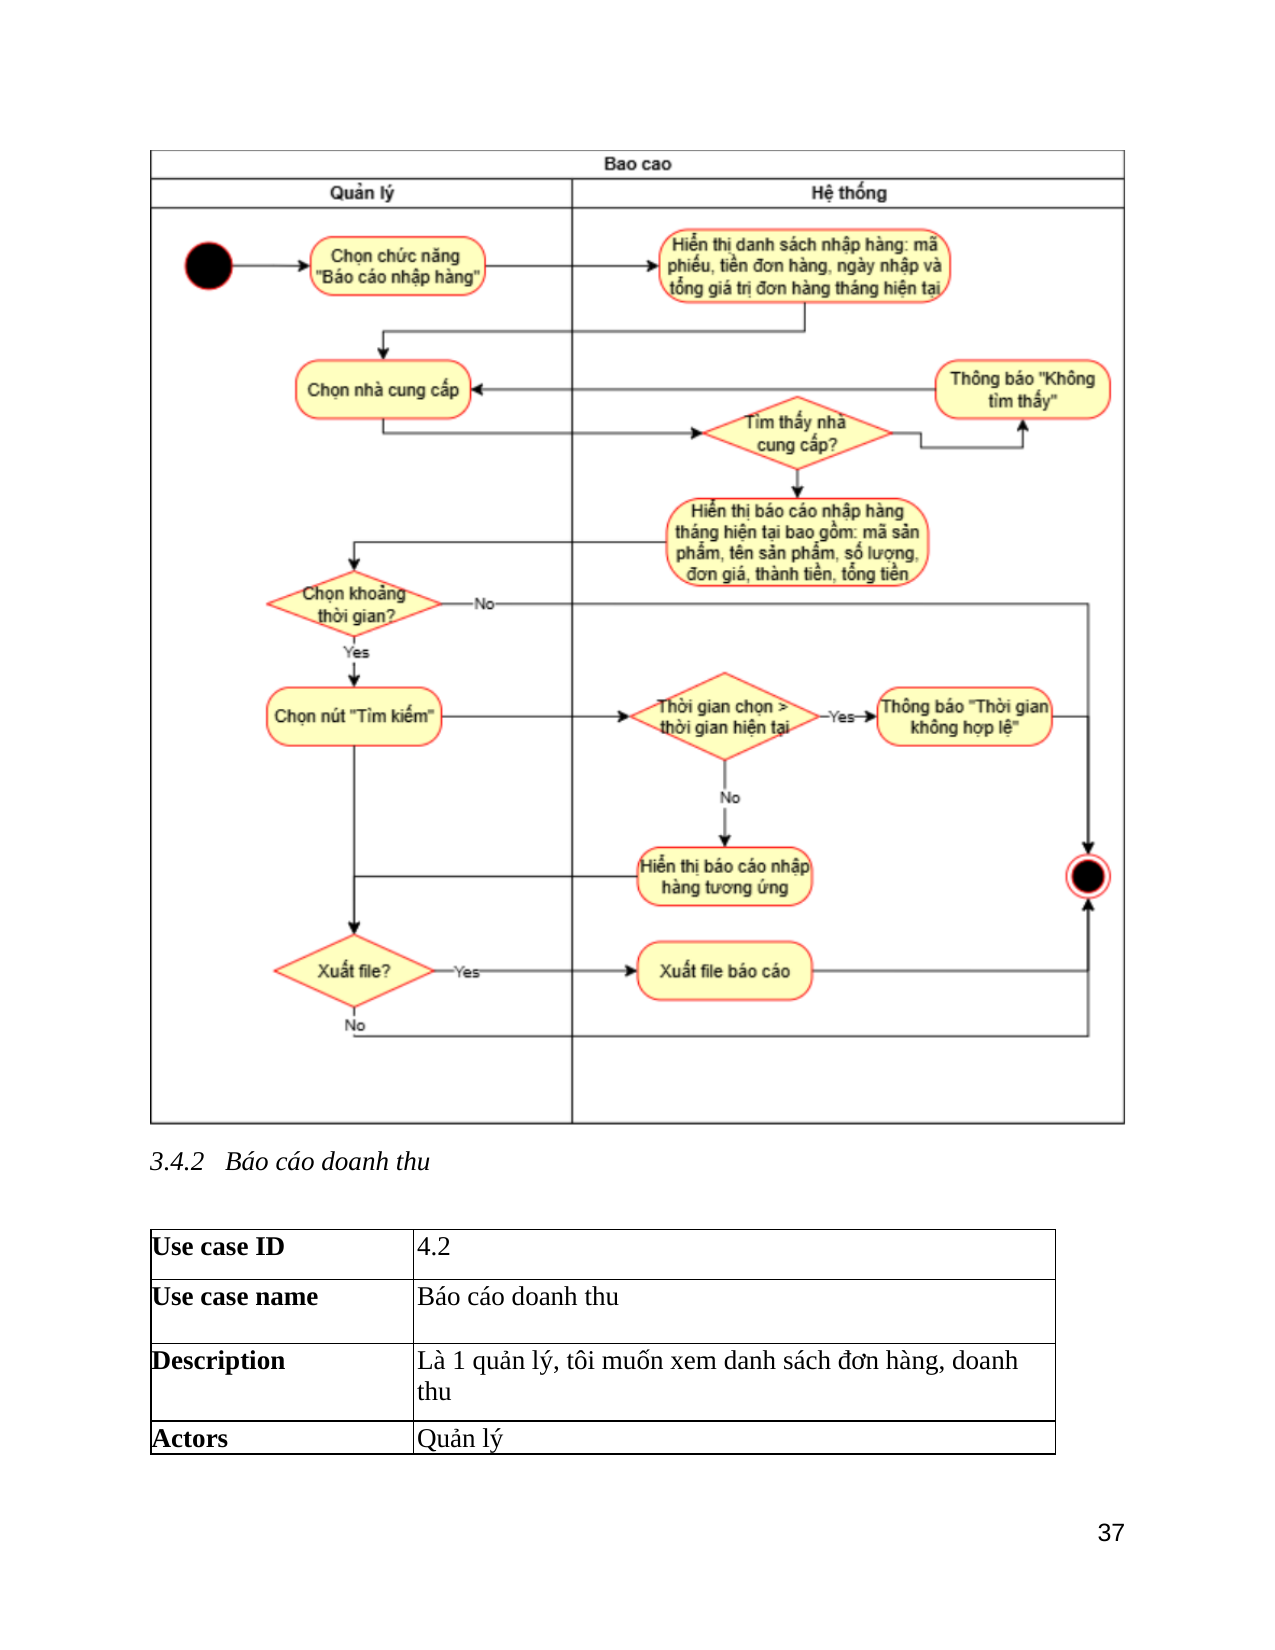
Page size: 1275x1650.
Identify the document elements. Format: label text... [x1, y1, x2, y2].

table_cell Use case name [152, 1280, 413, 1343]
picture [150, 150, 1125, 1126]
table_cell Actors [152, 1422, 413, 1453]
table_header Use case ID [152, 1230, 413, 1279]
table_cell Quản lý [414, 1422, 1055, 1453]
table_cell Là 1 quản lý, tôi muốn xem danh sách đơn hàng, doanh thu [414, 1344, 1055, 1420]
table_header 4.2 [414, 1230, 1055, 1279]
subtitle Báo cáo doanh thu [150, 1145, 1125, 1176]
table_cell Báo cáo doanh thu [414, 1280, 1055, 1343]
table_cell Description [152, 1344, 413, 1420]
